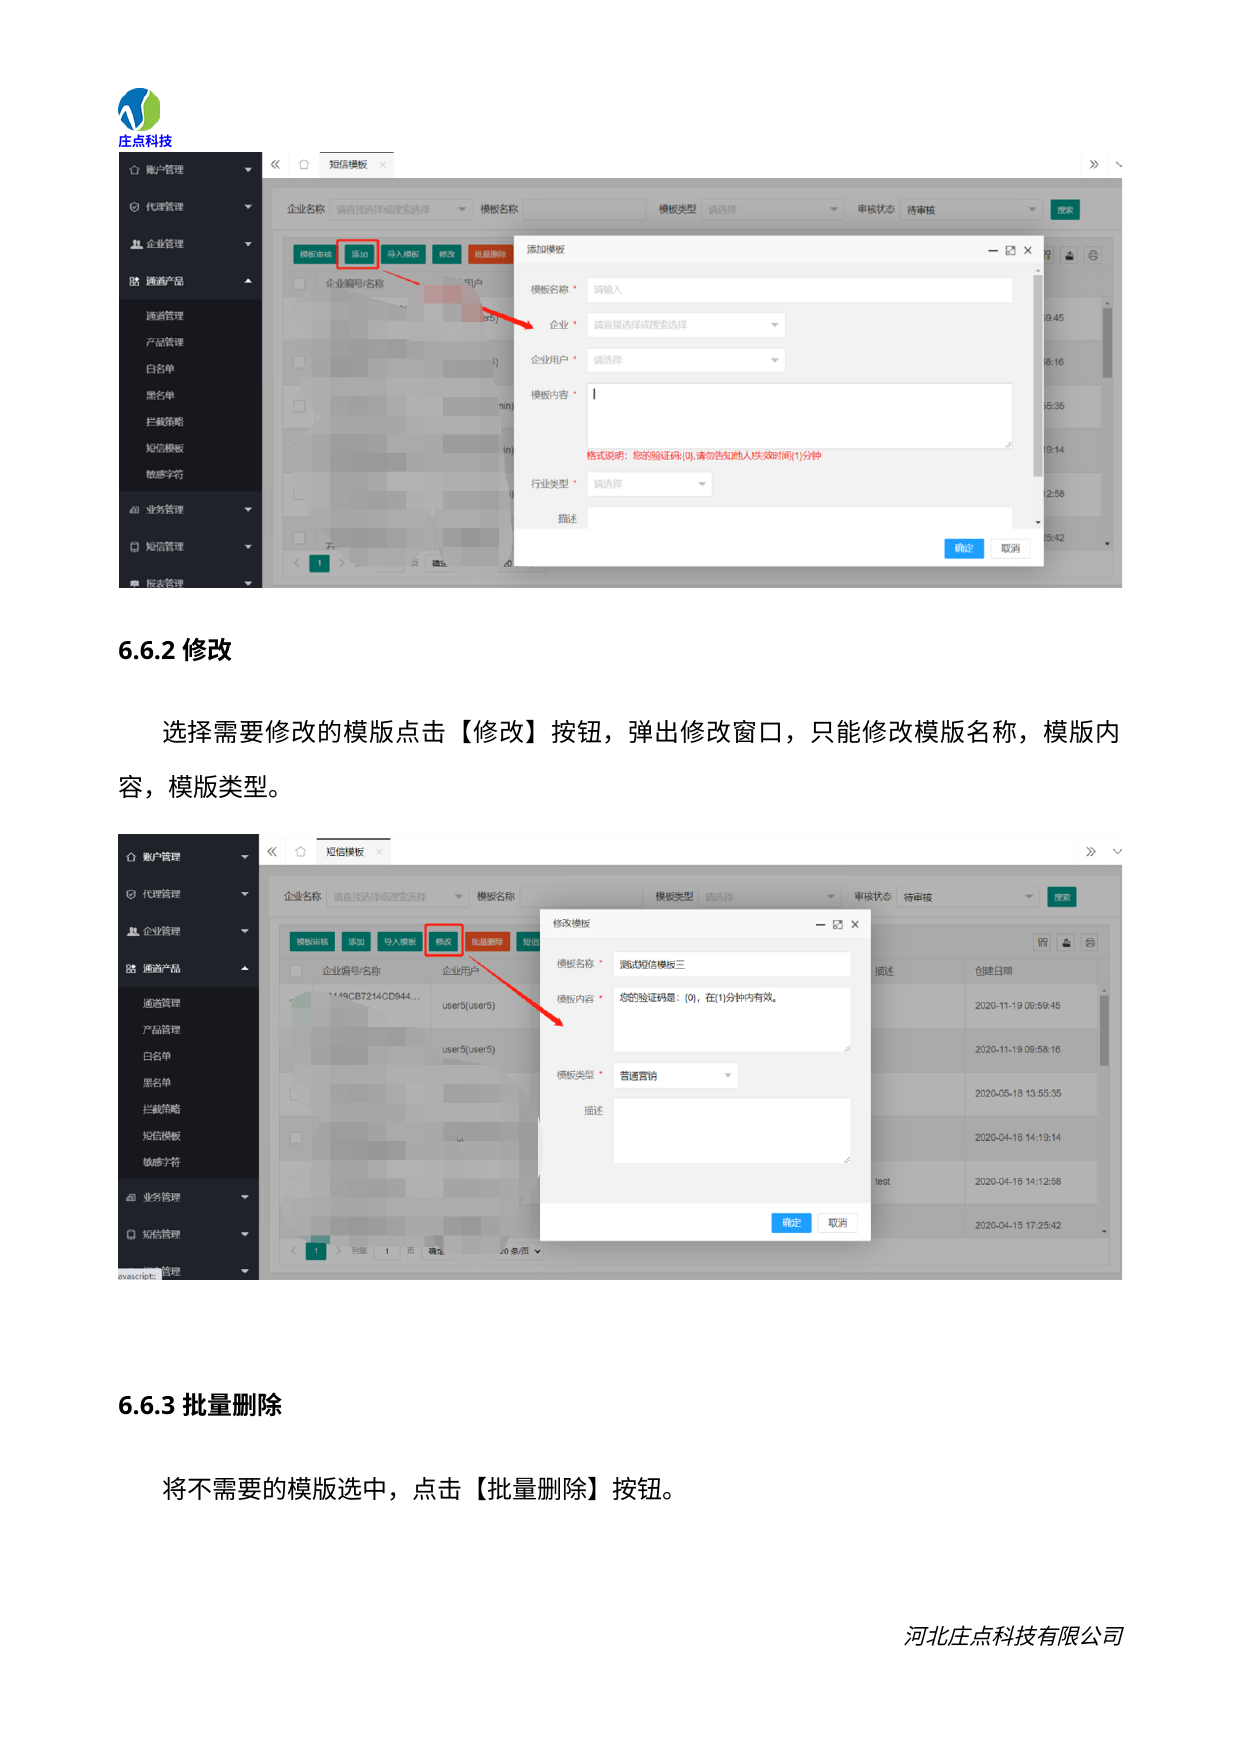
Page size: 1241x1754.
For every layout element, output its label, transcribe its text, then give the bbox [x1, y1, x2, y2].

subtitle 6.6.2 修改 [118, 631, 1122, 667]
picture [118, 834, 1123, 1280]
text 将不需要的模版选中，点击【批量删除】按钮。 [118, 1470, 1122, 1506]
picture [118, 150, 1123, 588]
text 选择需要修改的模版点击【修改】按钮，弹出修改窗口，只能修改模版名称，模版内容，模版类型。 [118, 715, 1122, 803]
picture [118, 88, 161, 131]
subtitle 6.6.3 批量删除 [118, 1385, 1122, 1422]
